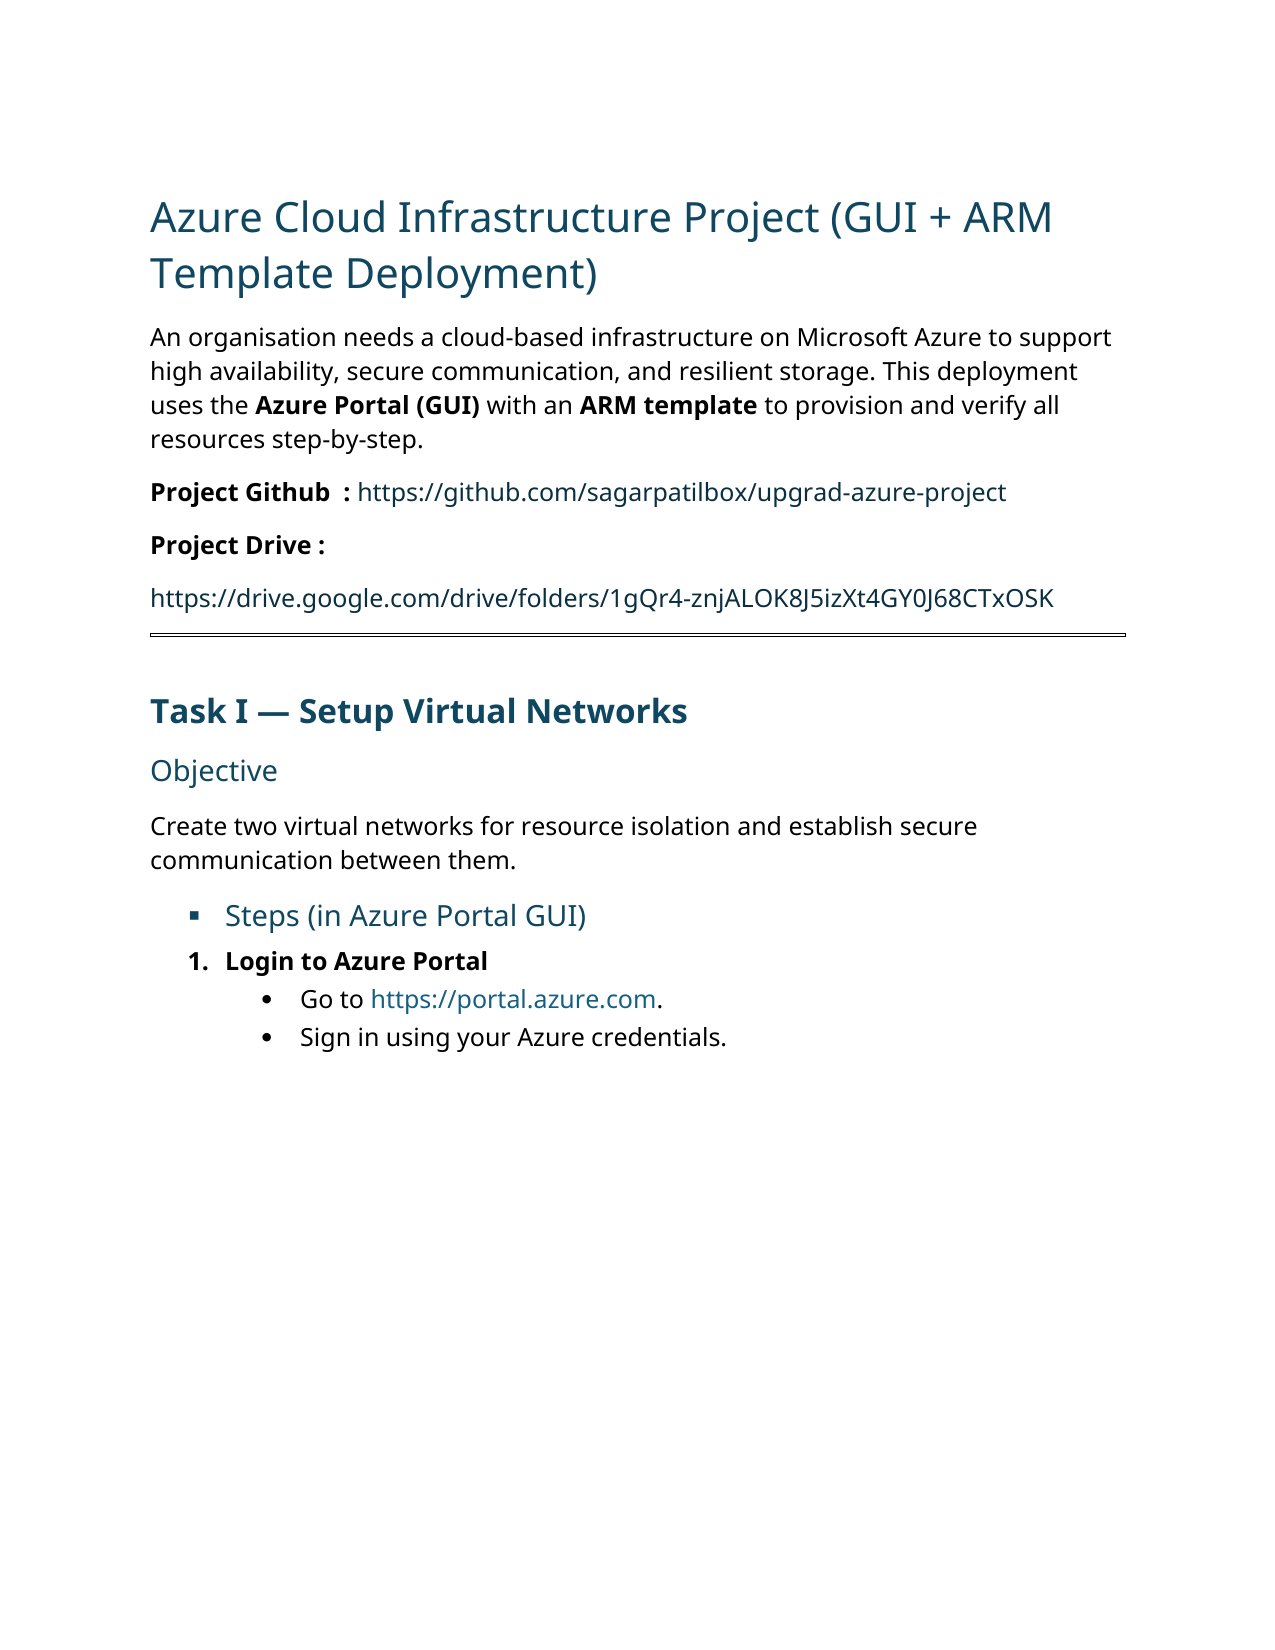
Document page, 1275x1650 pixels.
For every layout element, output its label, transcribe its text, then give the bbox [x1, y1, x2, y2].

list Sign in using your Azure credentials. [262, 1019, 1125, 1053]
list Go to https://portal.azure.com. [262, 981, 1125, 1015]
subtitle Steps (in Azure Portal GUI) [187, 896, 1125, 935]
list Login to Azure Portal [187, 943, 1125, 978]
subtitle Objective [150, 750, 1125, 790]
subtitle Task I — Setup Virtual Networks [150, 688, 1125, 733]
text Create two virtual networks for resource isolation and establish secure communication between them. [150, 809, 1125, 877]
text https://drive.google.com/drive/folders/1gQr4-znjALOK8J5izXt4GY0J68CTxOSK [150, 580, 1125, 614]
text Project Github : https://github.com/sagarpatilbox/upgrad-azure-project [150, 475, 1125, 509]
text Project Drive : [150, 528, 1125, 562]
text An organisation needs a cloud-based infrastructure on Microsoft Azure to support high availability, secure communication, and resilient storage. This deployment uses the Azure Portal (GUI) with an ARM template to provision and verify all resources step-by-step. [150, 320, 1125, 456]
subtitle Azure Cloud Infrastructure Project (GUI + ARM Template Deployment) [150, 187, 1125, 301]
